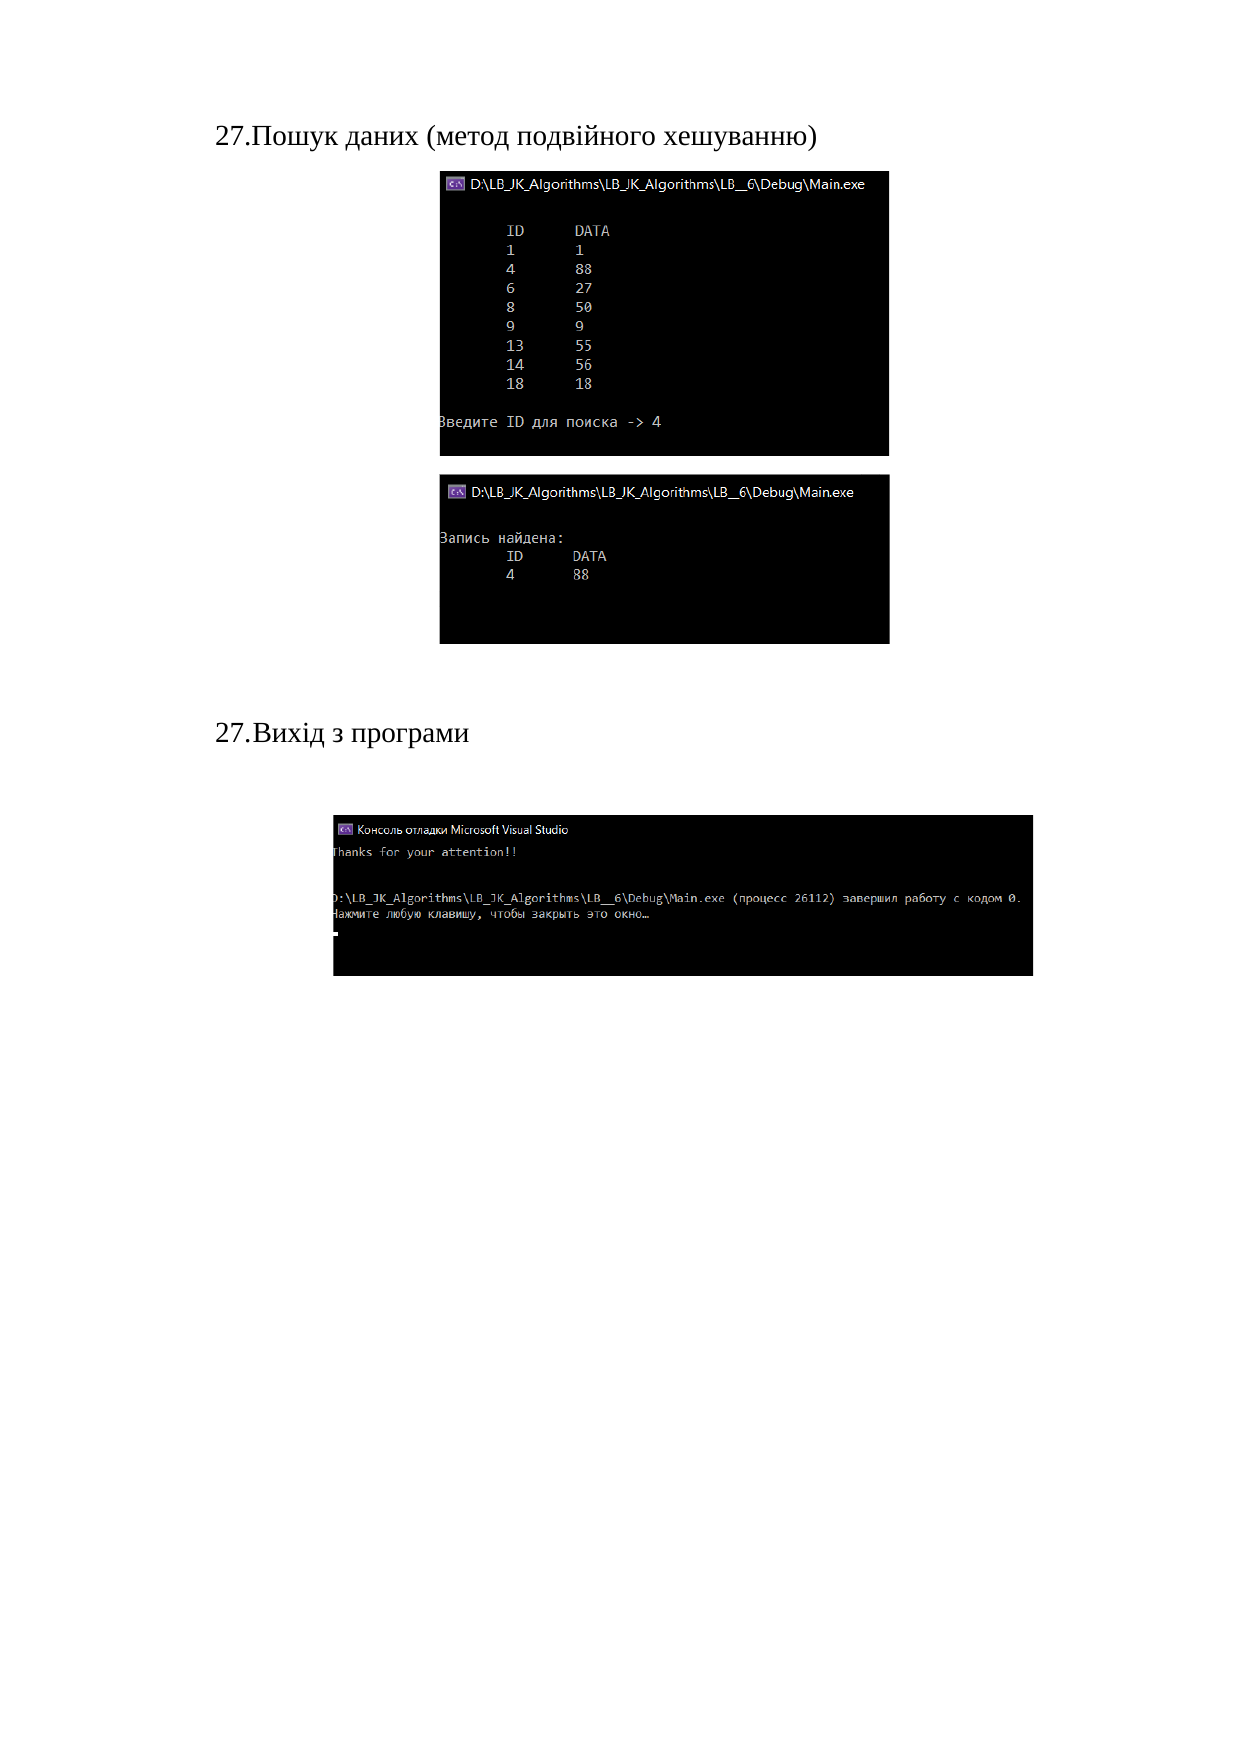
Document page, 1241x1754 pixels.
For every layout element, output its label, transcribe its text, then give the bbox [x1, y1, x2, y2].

picture [439, 474, 890, 644]
list Вихід з програми [215, 716, 1152, 749]
picture [439, 171, 890, 456]
picture [333, 815, 1034, 976]
text 27.Пошук даних (метод подвійного хешуванню) [215, 118, 1152, 152]
